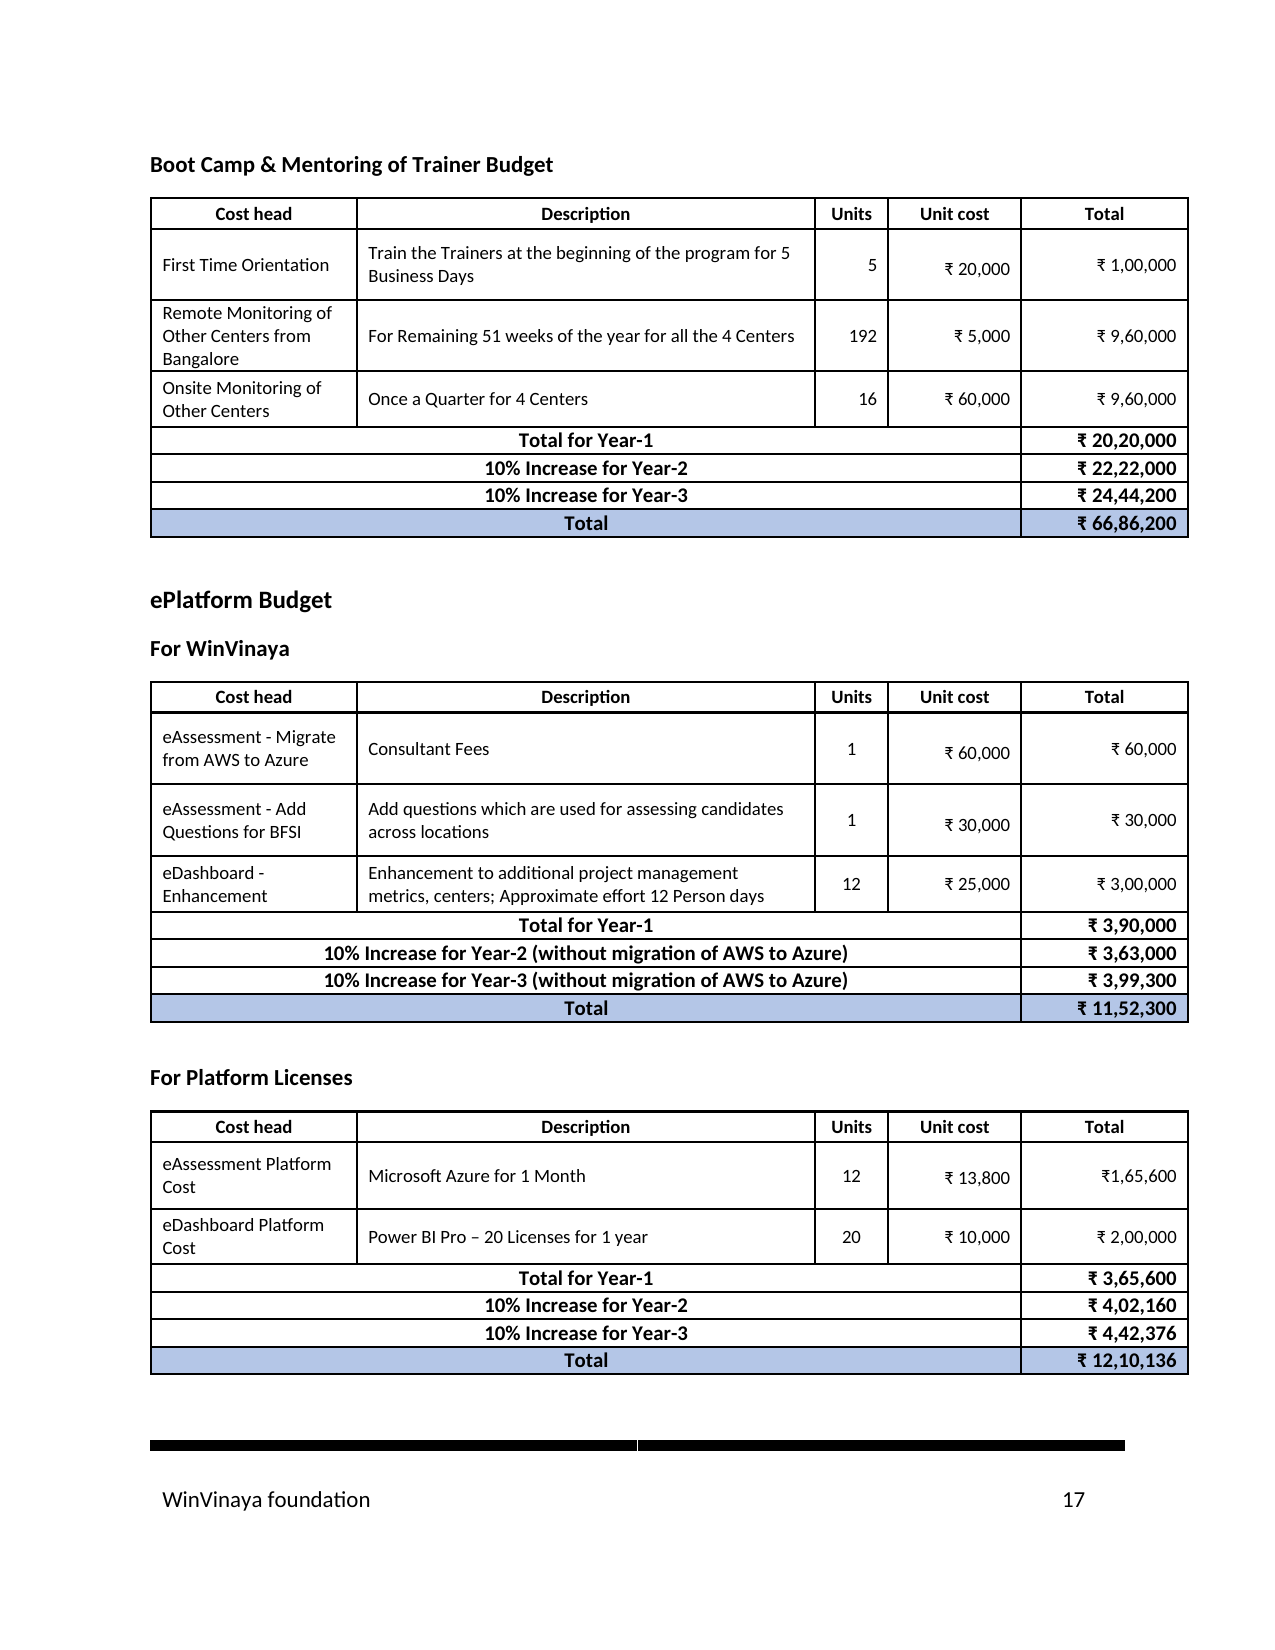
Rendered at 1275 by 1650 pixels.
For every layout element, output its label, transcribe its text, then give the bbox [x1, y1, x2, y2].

table_cell 12 [816, 857, 887, 911]
table_cell First Time Orientation [152, 230, 356, 299]
table_cell Remote Monitoring of Other Centers from Bangalore [152, 301, 356, 370]
table_cell ₹ 3,63,000 [1022, 940, 1187, 966]
table_header Total [1022, 683, 1187, 711]
table_cell Total [152, 510, 1020, 536]
table_cell Total [152, 995, 1020, 1021]
table_cell 10% Increase for Year-3 (without migration of AWS to Azure) [152, 968, 1020, 993]
table_cell ₹ 3,65,600 [1022, 1265, 1187, 1291]
table_cell Total [152, 1348, 1020, 1373]
table_cell ₹ 4,02,160 [1022, 1293, 1187, 1318]
table_cell ₹ 5,000 [889, 301, 1020, 370]
table_cell 10% Increase for Year-3 [152, 1320, 1020, 1346]
table_cell Total for Year-1 [152, 1265, 1020, 1291]
table_cell ₹ 24,44,200 [1022, 483, 1187, 508]
table_cell Add questions which are used for assessing candidates across locations [358, 785, 814, 855]
table_header Description [358, 199, 814, 227]
table_header Units [816, 199, 887, 227]
table_header Total [1022, 1113, 1187, 1141]
table_cell eAssessment - Migrate from AWS to Azure [152, 714, 356, 783]
table_cell For Remaining 51 weeks of the year for all the 4 Centers [358, 301, 814, 370]
table_header Description [358, 1113, 814, 1141]
table_cell ₹ 25,000 [889, 857, 1020, 911]
table_header Cost head [152, 199, 356, 227]
table_cell Microsoft Azure for 1 Month [358, 1143, 814, 1208]
table_cell 16 [816, 372, 887, 426]
table_cell ₹1,65,600 [1022, 1143, 1187, 1208]
table_cell Once a Quarter for 4 Centers [358, 372, 814, 426]
table_cell ₹ 10,000 [889, 1210, 1020, 1263]
text Boot Camp & Mentoring of Trainer Budget [150, 150, 1125, 178]
table_cell ₹ 60,000 [889, 372, 1020, 426]
table_cell 5 [816, 230, 887, 299]
table_cell 1 [816, 785, 887, 855]
table_cell eDashboard - Enhancement [152, 857, 356, 911]
table_cell ₹ 9,60,000 [1022, 372, 1187, 426]
table_header Unit cost [889, 683, 1020, 711]
text For WinVinaya [150, 634, 1125, 662]
table_cell Onsite Monitoring of Other Centers [152, 372, 356, 426]
table_cell Consultant Fees [358, 714, 814, 783]
table_cell eDashboard Platform Cost [152, 1210, 356, 1263]
table_cell Enhancement to additional project management metrics, centers; Approximate effort 12 Person days [358, 857, 814, 911]
table_cell 10% Increase for Year-2 (without migration of AWS to Azure) [152, 940, 1020, 966]
table_cell ₹ 22,22,000 [1022, 455, 1187, 481]
table_header Unit cost [889, 199, 1020, 227]
table_cell ₹ 60,000 [1022, 714, 1187, 783]
table_cell ₹ 60,000 [889, 714, 1020, 783]
table_cell ₹ 3,00,000 [1022, 857, 1187, 911]
table_cell ₹ 66,86,200 [1022, 510, 1187, 536]
table_cell ₹ 20,000 [889, 230, 1020, 299]
table_cell 20 [816, 1210, 887, 1263]
table_cell Power BI Pro – 20 Licenses for 1 year [358, 1210, 814, 1263]
table_cell ₹ 12,10,136 [1022, 1348, 1187, 1373]
table_cell Total for Year-1 [152, 428, 1020, 453]
table_cell ₹ 1,00,000 [1022, 230, 1187, 299]
table_header Total [1022, 199, 1187, 227]
text ePlatform Budget [150, 584, 1125, 615]
table_cell ₹ 3,99,300 [1022, 968, 1187, 993]
table_cell 1 [816, 714, 887, 783]
table_cell 192 [816, 301, 887, 370]
text For Platform Licenses [150, 1063, 1125, 1092]
table_cell Total for Year-1 [152, 913, 1020, 938]
table_header Description [358, 683, 814, 711]
table_cell eAssessment - Add Questions for BFSI [152, 785, 356, 855]
table_cell ₹ 2,00,000 [1022, 1210, 1187, 1263]
table_header Units [816, 683, 887, 711]
table_cell ₹ 3,90,000 [1022, 913, 1187, 938]
table_cell 10% Increase for Year-2 [152, 455, 1020, 481]
table_header Cost head [152, 1113, 356, 1141]
table_cell ₹ 30,000 [889, 785, 1020, 855]
table_cell ₹ 4,42,376 [1022, 1320, 1187, 1346]
table_cell ₹ 9,60,000 [1022, 301, 1187, 370]
table_cell Train the Trainers at the beginning of the program for 5 Business Days [358, 230, 814, 299]
table_cell 10% Increase for Year-3 [152, 483, 1020, 508]
table_cell ₹ 20,20,000 [1022, 428, 1187, 453]
table_cell ₹ 11,52,300 [1022, 995, 1187, 1021]
table_cell ₹ 30,000 [1022, 785, 1187, 855]
table_cell ₹ 13,800 [889, 1143, 1020, 1208]
table_header Cost head [152, 683, 356, 711]
table_header Unit cost [889, 1113, 1020, 1141]
table_cell eAssessment Platform Cost [152, 1143, 356, 1208]
table_cell 10% Increase for Year-2 [152, 1293, 1020, 1318]
table_cell 12 [816, 1143, 887, 1208]
table_header Units [816, 1113, 887, 1141]
